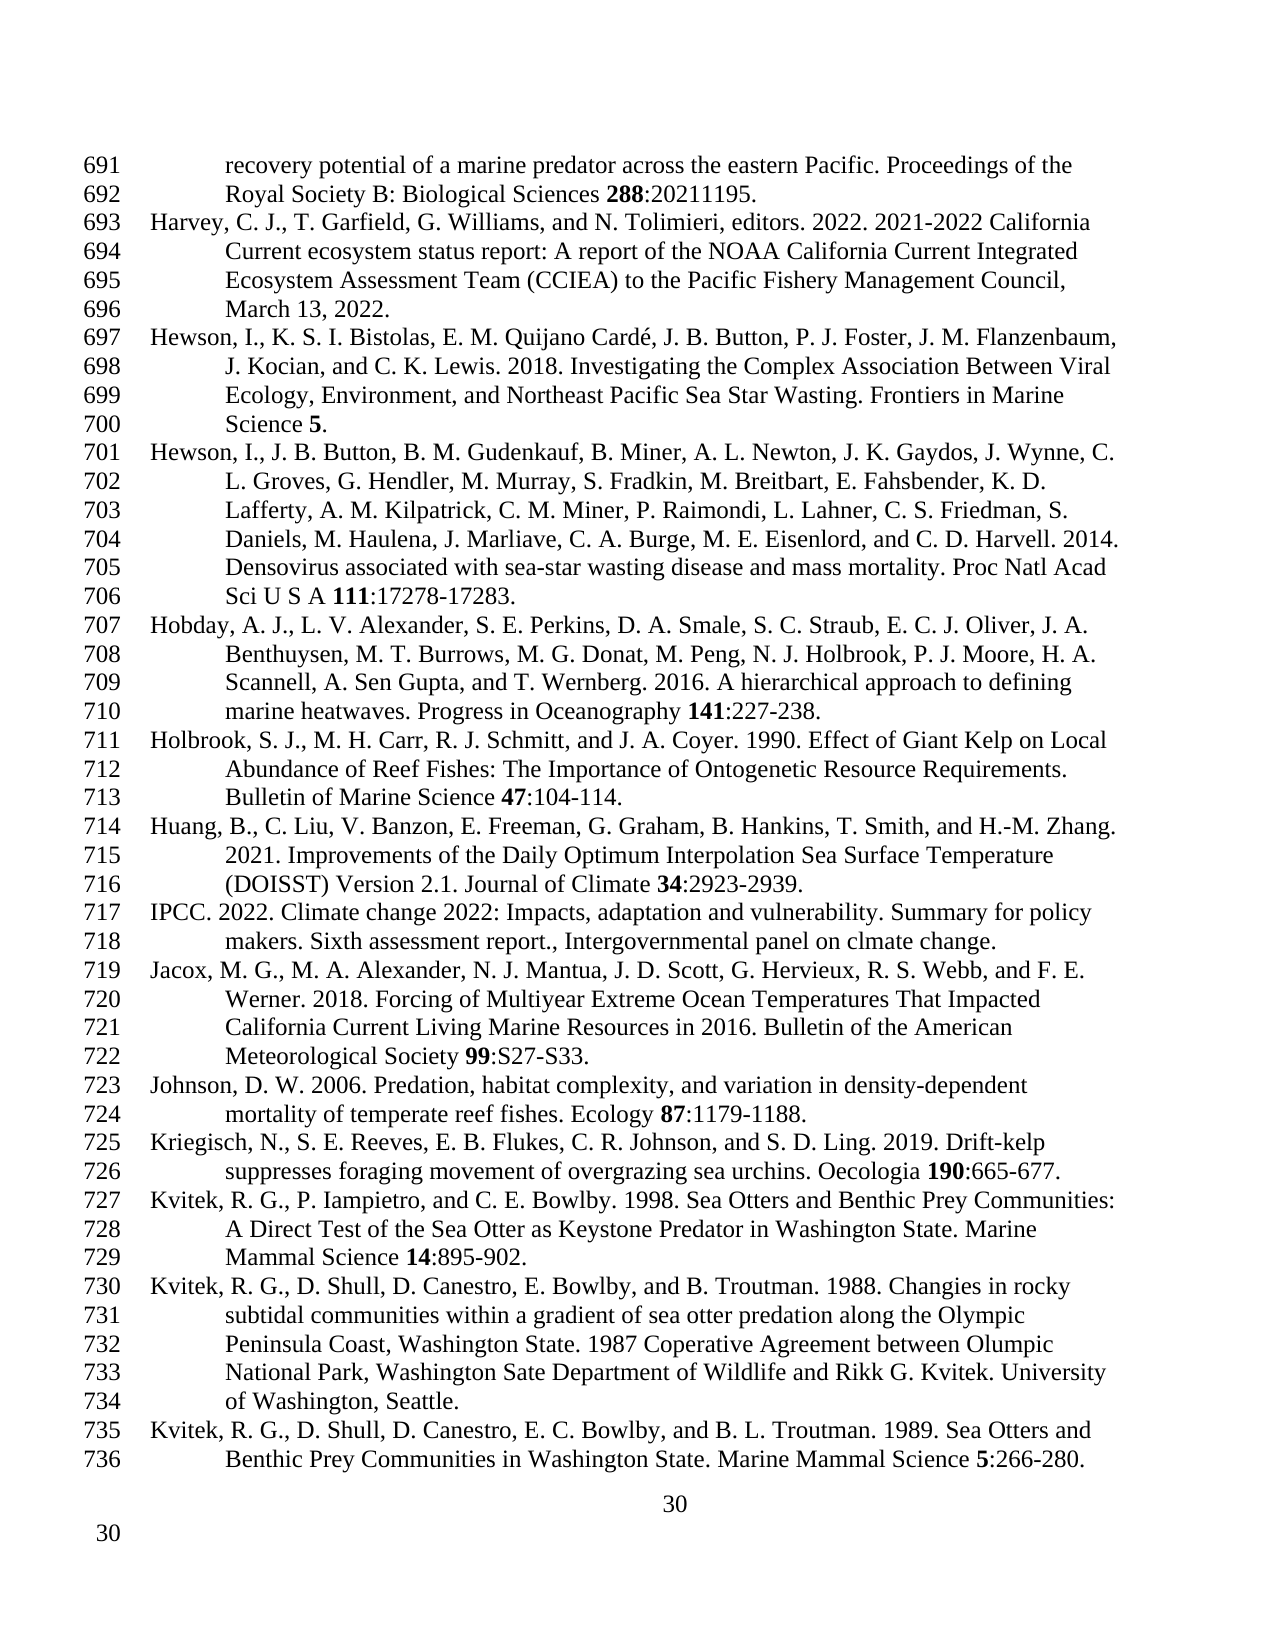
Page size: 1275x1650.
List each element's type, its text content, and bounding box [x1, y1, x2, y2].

text Kriegisch, N., S. E. Reeves, E. B. Flukes, C. R. Johnson, and S. D. Ling. 2019. Drift-kelp suppresses foraging movement of overgrazing sea urchins. Oecologia 190:665-677. [150, 1127, 1125, 1185]
text Holbrook, S. J., M. H. Carr, R. J. Schmitt, and J. A. Coyer. 1990. Effect of Giant Kelp on Local Abundance of Reef Fishes: The Importance of Ontogenetic Resource Requirements. Bulletin of Marine Science 47:104-114. [150, 725, 1125, 811]
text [150, 150, 1125, 207]
text Jacox, M. G., M. A. Alexander, N. J. Mantua, J. D. Scott, G. Hervieux, R. S. Webb, and F. E. Werner. 2018. Forcing of Multiyear Extreme Ocean Temperatures That Impacted California Current Living Marine Resources in 2016. Bulletin of the American Meteorological Society 99:S27-S33. [150, 955, 1125, 1070]
text Hobday, A. J., L. V. Alexander, S. E. Perkins, D. A. Smale, S. C. Straub, E. C. J. Oliver, J. A. Benthuysen, M. T. Burrows, M. G. Donat, M. Peng, N. J. Holbrook, P. J. Moore, H. A. Scannell, A. Sen Gupta, and T. Wernberg. 2016. A hierarchical approach to defining marine heatwaves. Progress in Oceanography 141:227-238. [150, 610, 1125, 725]
text Huang, B., C. Liu, V. Banzon, E. Freeman, G. Graham, B. Hankins, T. Smith, and H.-M. Zhang. 2021. Improvements of the Daily Optimum Interpolation Sea Surface Temperature (DOISST) Version 2.1. Journal of Climate 34:2923-2939. [150, 811, 1125, 897]
text Kvitek, R. G., P. Iampietro, and C. E. Bowlby. 1998. Sea Otters and Benthic Prey Communities: A Direct Test of the Sea Otter as Keystone Predator in Washington State. Marine Mammal Science 14:895-902. [150, 1185, 1125, 1271]
text Johnson, D. W. 2006. Predation, habitat complexity, and variation in density-dependent mortality of temperate reef fishes. Ecology 87:1179-1188. [150, 1070, 1125, 1127]
text Harvey, C. J., T. Garfield, G. Williams, and N. Tolimieri, editors. 2022. 2021-2022 California Current ecosystem status report: A report of the NOAA California Current Integrated Ecosystem Assessment Team (CCIEA) to the Pacific Fishery Management Council, March 13, 2022. [150, 207, 1125, 322]
text Kvitek, R. G., D. Shull, D. Canestro, E. Bowlby, and B. Troutman. 1988. Changies in rocky subtidal communities within a gradient of sea otter predation along the Olympic Peninsula Coast, Washington State. 1987 Coperative Agreement between Olumpic National Park, Washington Sate Department of Wildlife and Rikk G. Kvitek. University of Washington, Seattle. [150, 1271, 1125, 1415]
text Hewson, I., J. B. Button, B. M. Gudenkauf, B. Miner, A. L. Newton, J. K. Gaydos, J. Wynne, C. L. Groves, G. Hendler, M. Murray, S. Fradkin, M. Breitbart, E. Fahsbender, K. D. Lafferty, A. M. Kilpatrick, C. M. Miner, P. Raimondi, L. Lahner, C. S. Friedman, S. Daniels, M. Haulena, J. Marliave, C. A. Burge, M. E. Eisenlord, and C. D. Harvell. 2014. Densovirus associated with sea-star wasting disease and mass mortality. Proc Natl Acad Sci U S A 111:17278-17283. [150, 437, 1125, 610]
text IPCC. 2022. Climate change 2022: Impacts, adaptation and vulnerability. Summary for policy makers. Sixth assessment report., Intergovernmental panel on clmate change. [150, 897, 1125, 955]
text Kvitek, R. G., D. Shull, D. Canestro, E. C. Bowlby, and B. L. Troutman. 1989. Sea Otters and Benthic Prey Communities in Washington State. Marine Mammal Science 5:266-280. [150, 1415, 1125, 1472]
text Hewson, I., K. S. I. Bistolas, E. M. Quijano Cardé, J. B. Button, P. J. Foster, J. M. Flanzenbaum, J. Kocian, and C. K. Lewis. 2018. Investigating the Complex Association Between Viral Ecology, Environment, and Northeast Pacific Sea Star Wasting. Frontiers in Marine Science 5. [150, 322, 1125, 437]
